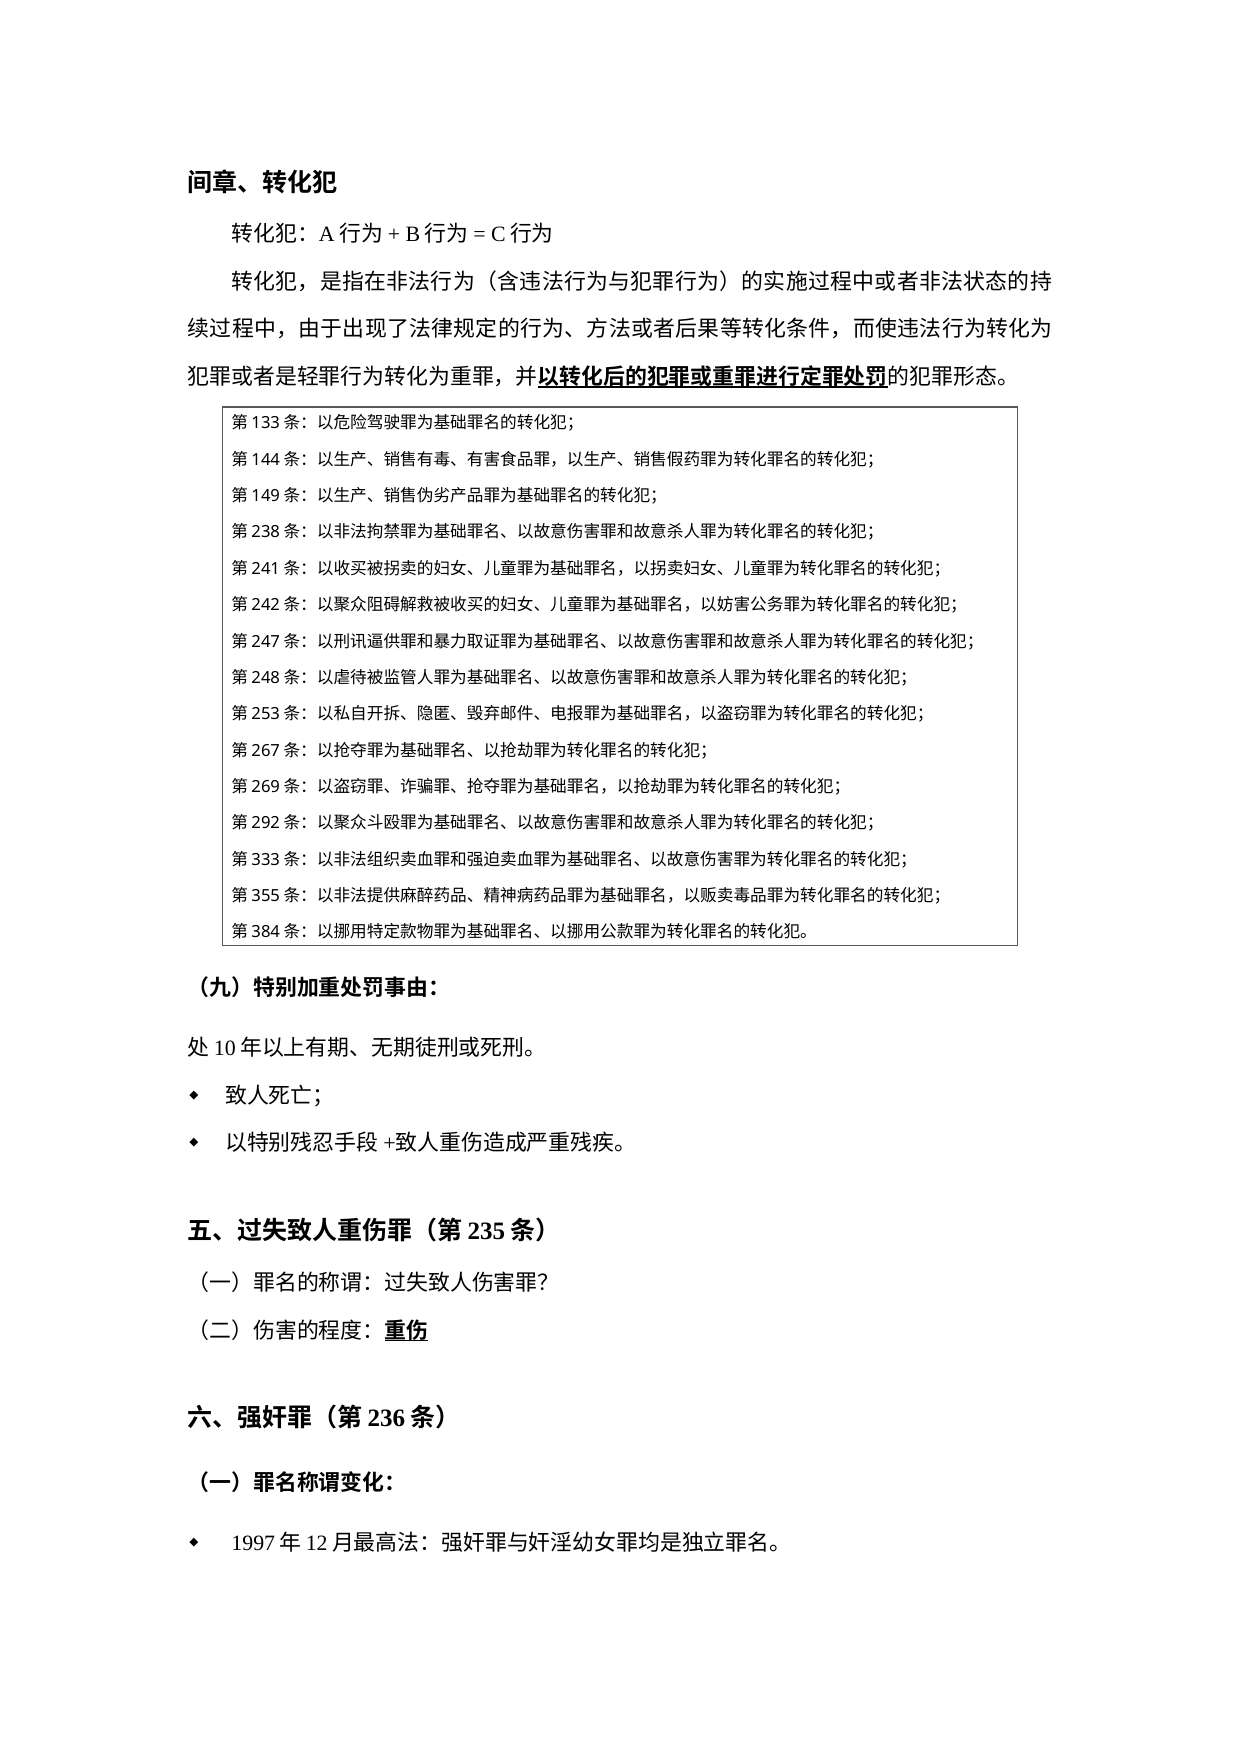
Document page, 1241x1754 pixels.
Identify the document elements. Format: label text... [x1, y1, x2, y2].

subtitle 间章、转化犯 [187, 162, 1053, 198]
subtitle 六、强奸罪（第236条） [187, 1398, 1053, 1434]
text 第384条：以挪用特定款物罪为基础罪名、以挪用公款罪为转化罪名的转化犯。 [223, 915, 1017, 945]
text 第247条：以刑讯逼供罪和暴力取证罪为基础罪名、以故意伤害罪和故意杀人罪为转化罪名的转化犯； [223, 624, 1017, 652]
text 转化犯：A行为 + B行为 = C行为 [187, 216, 1053, 248]
text 第253条：以私自开拆、隐匿、毁弃邮件、电报罪为基础罪名，以盗窃罪为转化罪名的转化犯； [223, 697, 1017, 724]
text 第242条：以聚众阻碍解救被收买的妇女、儿童罪为基础罪名，以妨害公务罪为转化罪名的转化犯； [223, 588, 1017, 616]
subtitle （一）罪名称谓变化： [187, 1465, 1053, 1496]
list 1997年12月最高法：强奸罪与奸淫幼女罪均是独立罪名。 [187, 1525, 1053, 1556]
text 第292条：以聚众斗殴罪为基础罪名、以故意伤害罪和故意杀人罪为转化罪名的转化犯； [223, 806, 1017, 834]
text 第355条：以非法提供麻醉药品、精神病药品罪为基础罪名，以贩卖毒品罪为转化罪名的转化犯； [223, 879, 1017, 906]
subtitle 五、过失致人重伤罪（第235条） [187, 1211, 1053, 1247]
text 第269条：以盗窃罪、诈骗罪、抢夺罪为基础罪名，以抢劫罪为转化罪名的转化犯； [223, 770, 1017, 797]
text （二）伤害的程度：重伤 [187, 1313, 1053, 1344]
text 转化犯，是指在非法行为（含违法行为与犯罪行为）的实施过程中或者非法状态的持续过程中，由于出现了法律规定的行为、方法或者后果等转化条件，而使违法行为转化为犯罪或者是轻罪行为转化为重罪，并以转化后的犯罪或重罪进行定罪处罚的犯罪形态。 [187, 264, 1053, 391]
text 第144条：以生产、销售有毒、有害食品罪，以生产、销售假药罪为转化罪名的转化犯； [223, 443, 1017, 470]
list 致人死亡； [187, 1078, 1053, 1109]
text 第248条：以虐待被监管人罪为基础罪名、以故意伤害罪和故意杀人罪为转化罪名的转化犯； [223, 661, 1017, 688]
text 第267条：以抢夺罪为基础罪名、以抢劫罪为转化罪名的转化犯； [223, 733, 1017, 761]
text 第238条：以非法拘禁罪为基础罪名、以故意伤害罪和故意杀人罪为转化罪名的转化犯； [223, 515, 1017, 543]
text （一）罪名的称谓：过失致人伤害罪？ [187, 1265, 1053, 1297]
text 处10年以上有期、无期徒刑或死刑。 [187, 1030, 1053, 1062]
text 第241条：以收买被拐卖的妇女、儿童罪为基础罪名，以拐卖妇女、儿童罪为转化罪名的转化犯； [223, 552, 1017, 579]
text 第149条：以生产、销售伪劣产品罪为基础罪名的转化犯； [223, 479, 1017, 506]
list 以特别残忍手段 +致人重伤造成严重残疾。 [187, 1125, 1053, 1157]
subtitle （九）特别加重处罚事由： [187, 970, 1053, 1002]
text 第333条：以非法组织卖血罪和强迫卖血罪为基础罪名、以故意伤害罪为转化罪名的转化犯； [223, 843, 1017, 870]
text 第133条：以危险驾驶罪为基础罪名的转化犯； [223, 408, 1017, 434]
